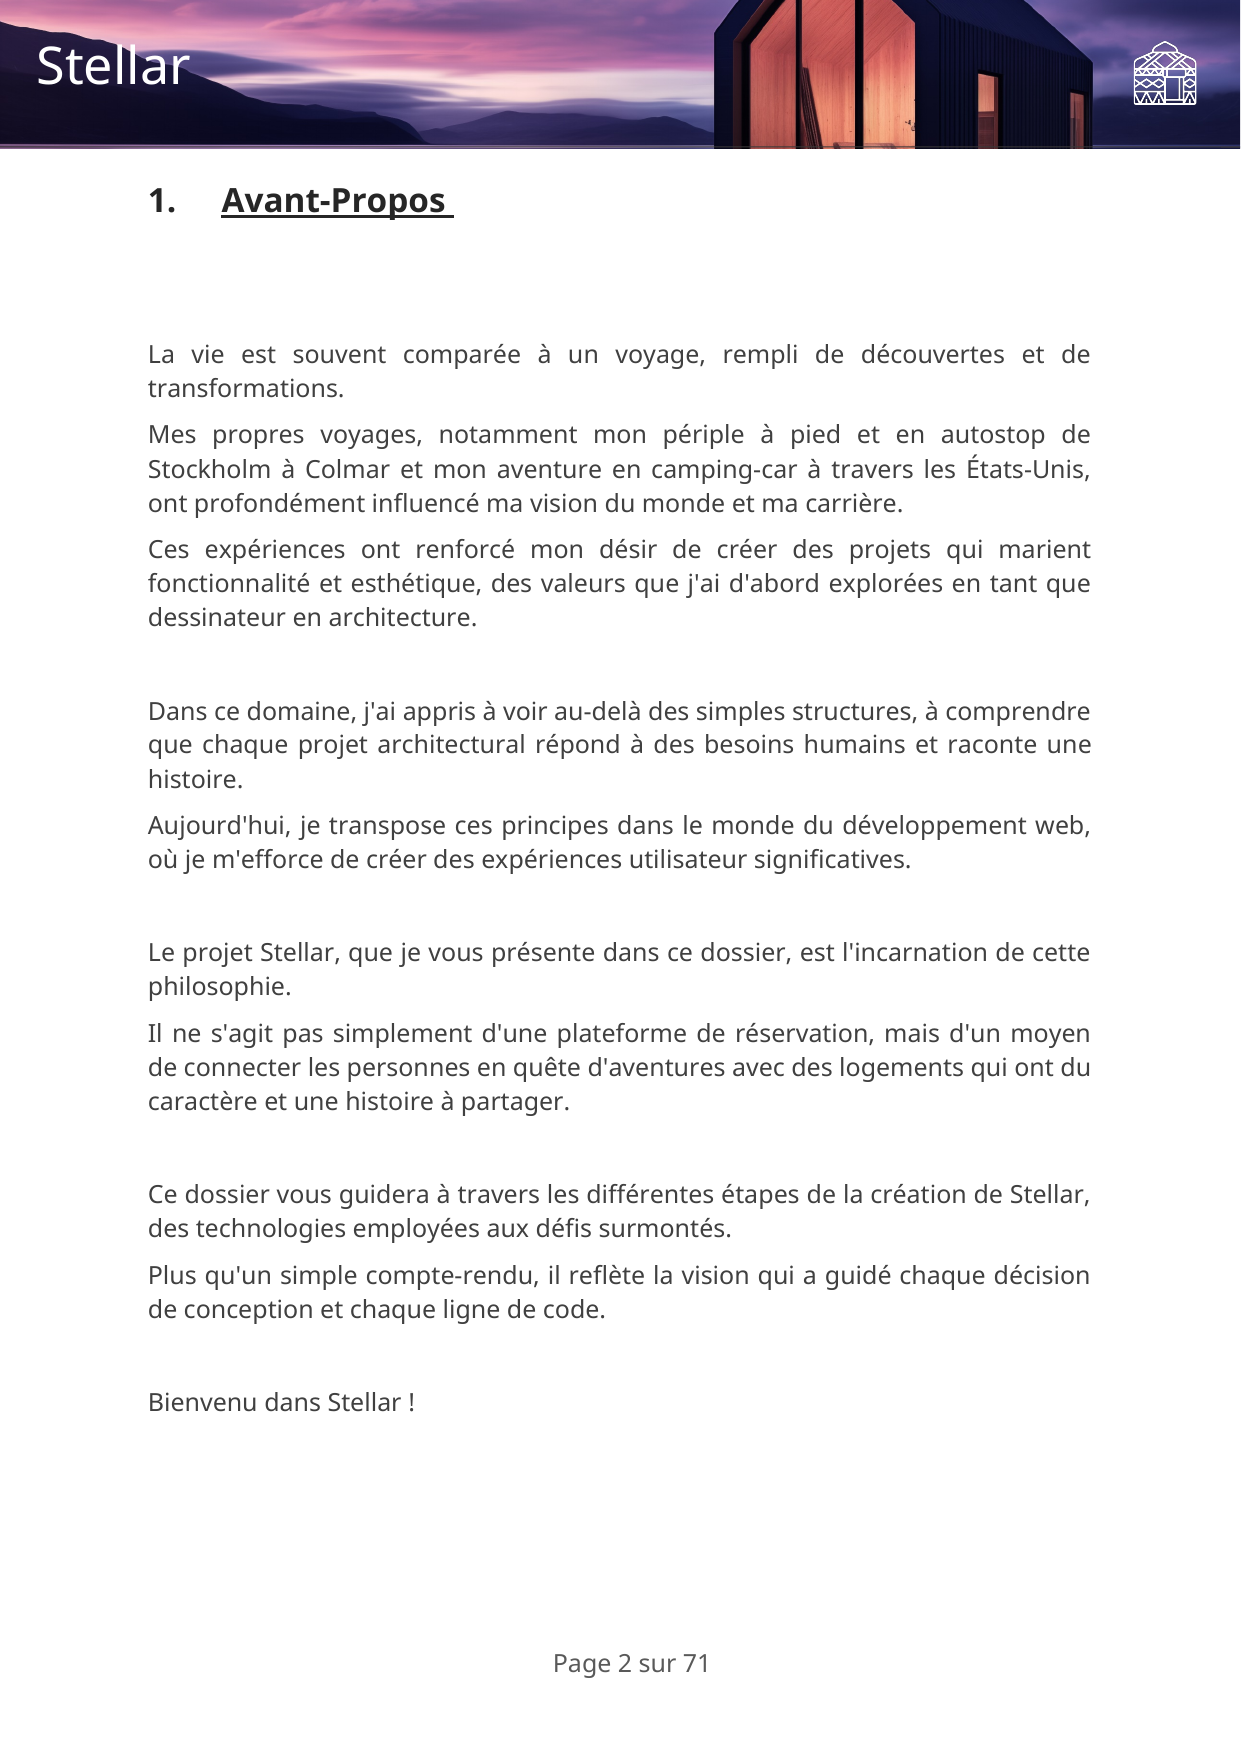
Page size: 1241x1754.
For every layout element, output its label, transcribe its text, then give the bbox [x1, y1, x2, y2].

text Ces expériences ont renforcé mon désir de créer des projets qui marient fonctionnalité et esthétique, des valeurs que j'ai d'abord explorées en tant que dessinateur en architecture. [148, 532, 1092, 634]
text Bienvenu dans Stellar ! [148, 1385, 1092, 1419]
text Plus qu'un simple compte-rendu, il reflète la vision qui a guidé chaque décision de conception et chaque ligne de code. [148, 1257, 1092, 1326]
subtitle Avant-Propos [148, 177, 1092, 223]
text Mes propres voyages, notamment mon périple à pied et en autostop de Stockholm à Colmar et mon aventure en camping-car à travers les États-Unis, ont profondément influencé ma vision du monde et ma carrière. [148, 417, 1092, 519]
text La vie est souvent comparée à un voyage, rempli de découvertes et de transformations. [148, 337, 1092, 405]
text Il ne s'agit pas simplement d'une plateforme de réservation, mais d'un moyen de connecter les personnes en quête d'aventures avec des logements qui ont du caractère et une histoire à partager. [148, 1016, 1092, 1118]
text Aujourd'hui, je transpose ces principes dans le monde du développement web, où je m'efforce de créer des expériences utilisateur significatives. [148, 808, 1092, 876]
picture [0, 0, 1241, 146]
text Dans ce domaine, j'ai appris à voir au-delà des simples structures, à comprendre que chaque projet architectural répond à des besoins humains et raconte une histoire. [148, 693, 1092, 795]
text Ce dossier vous guidera à travers les différentes étapes de la création de Stellar, des technologies employées aux défis surmontés. [148, 1177, 1092, 1245]
text Le projet Stellar, que je vous présente dans ce dossier, est l'incarnation de cette philosophie. [148, 935, 1092, 1003]
